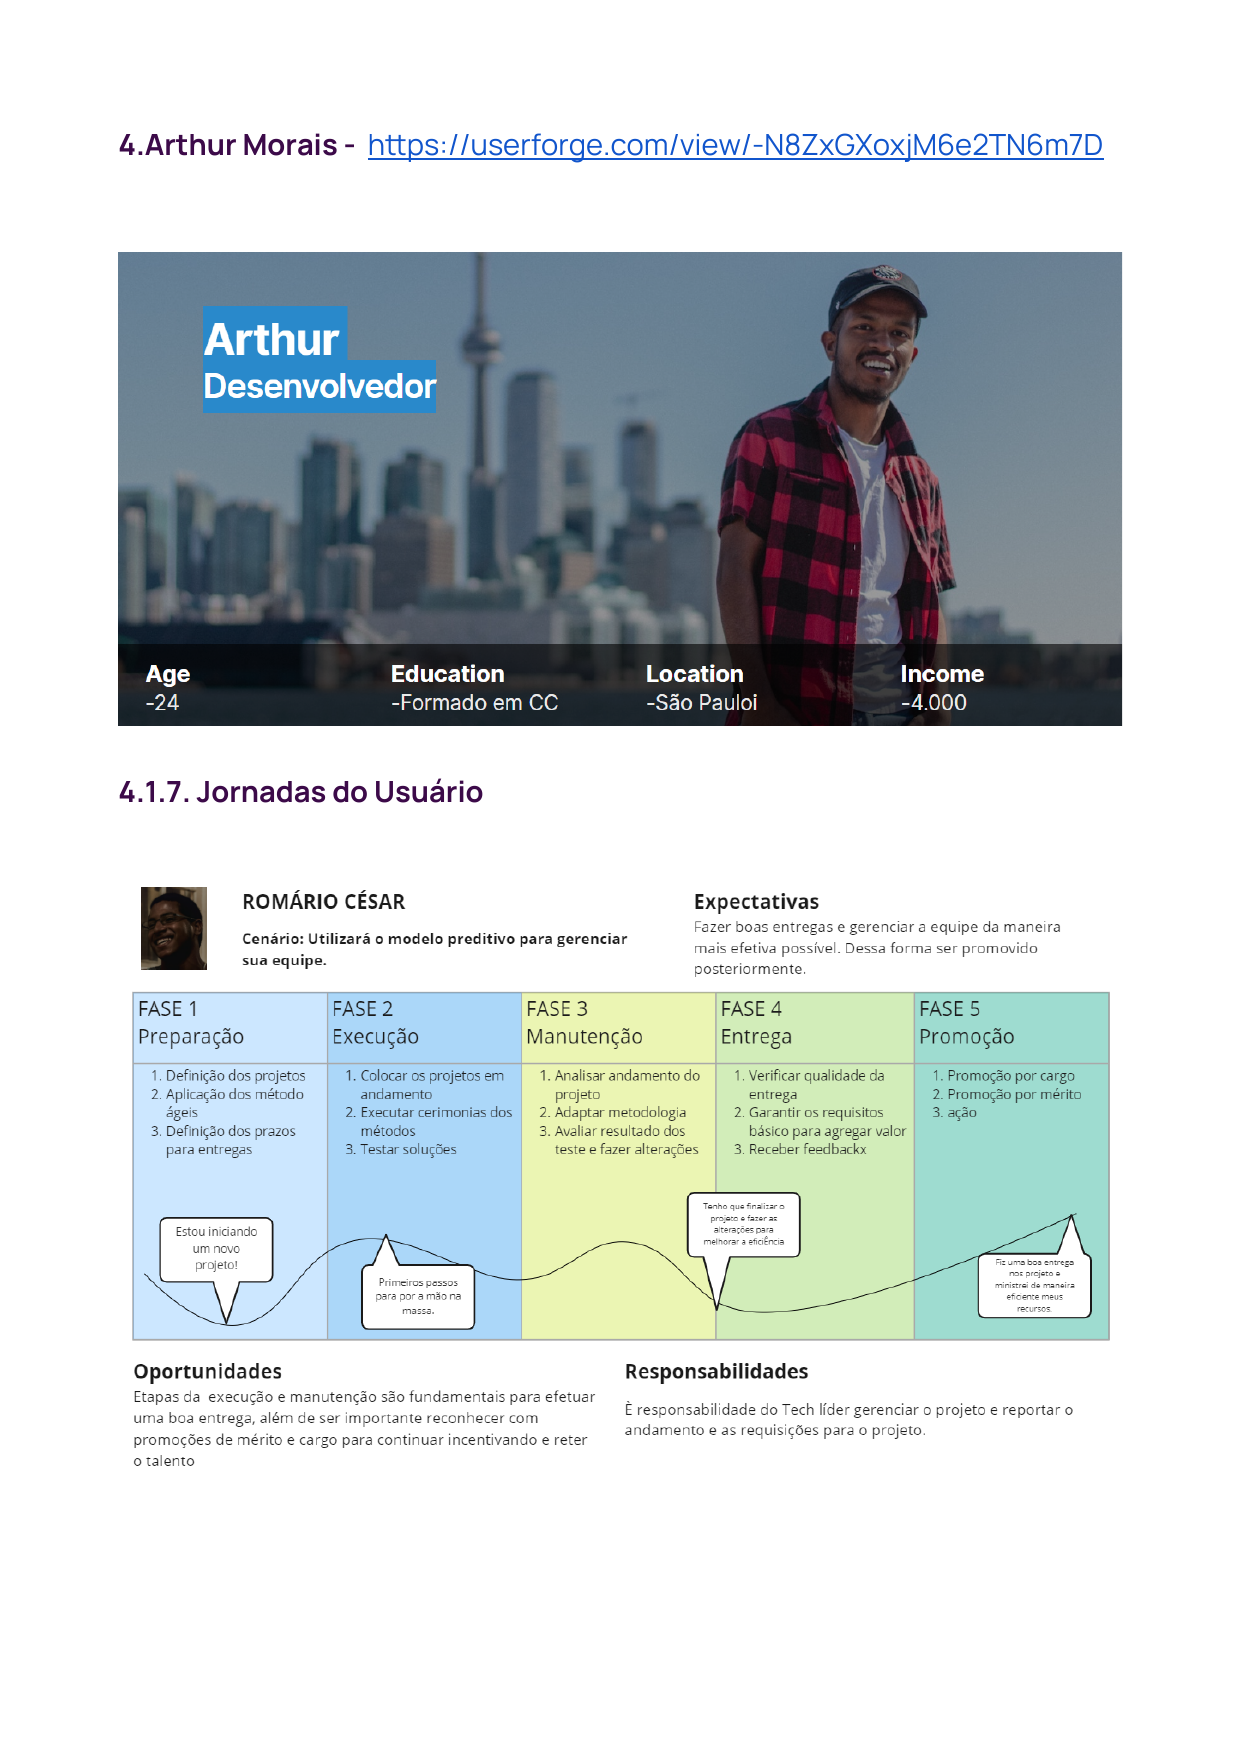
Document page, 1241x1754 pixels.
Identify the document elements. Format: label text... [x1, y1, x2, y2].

text 4.Arthur Morais - https://userforge.com/view/-N8ZxGXoxjM6e2TN6m7D 4.1.7. Jornadas do Usuário [118, 124, 1122, 252]
text 4.Arthur Morais - https://userforge.com/view/-N8ZxGXoxjM6e2TN6m7D 4.1.7. Jornadas do Usuário [118, 726, 1122, 811]
picture [118, 873, 1123, 1470]
picture [118, 252, 1123, 726]
